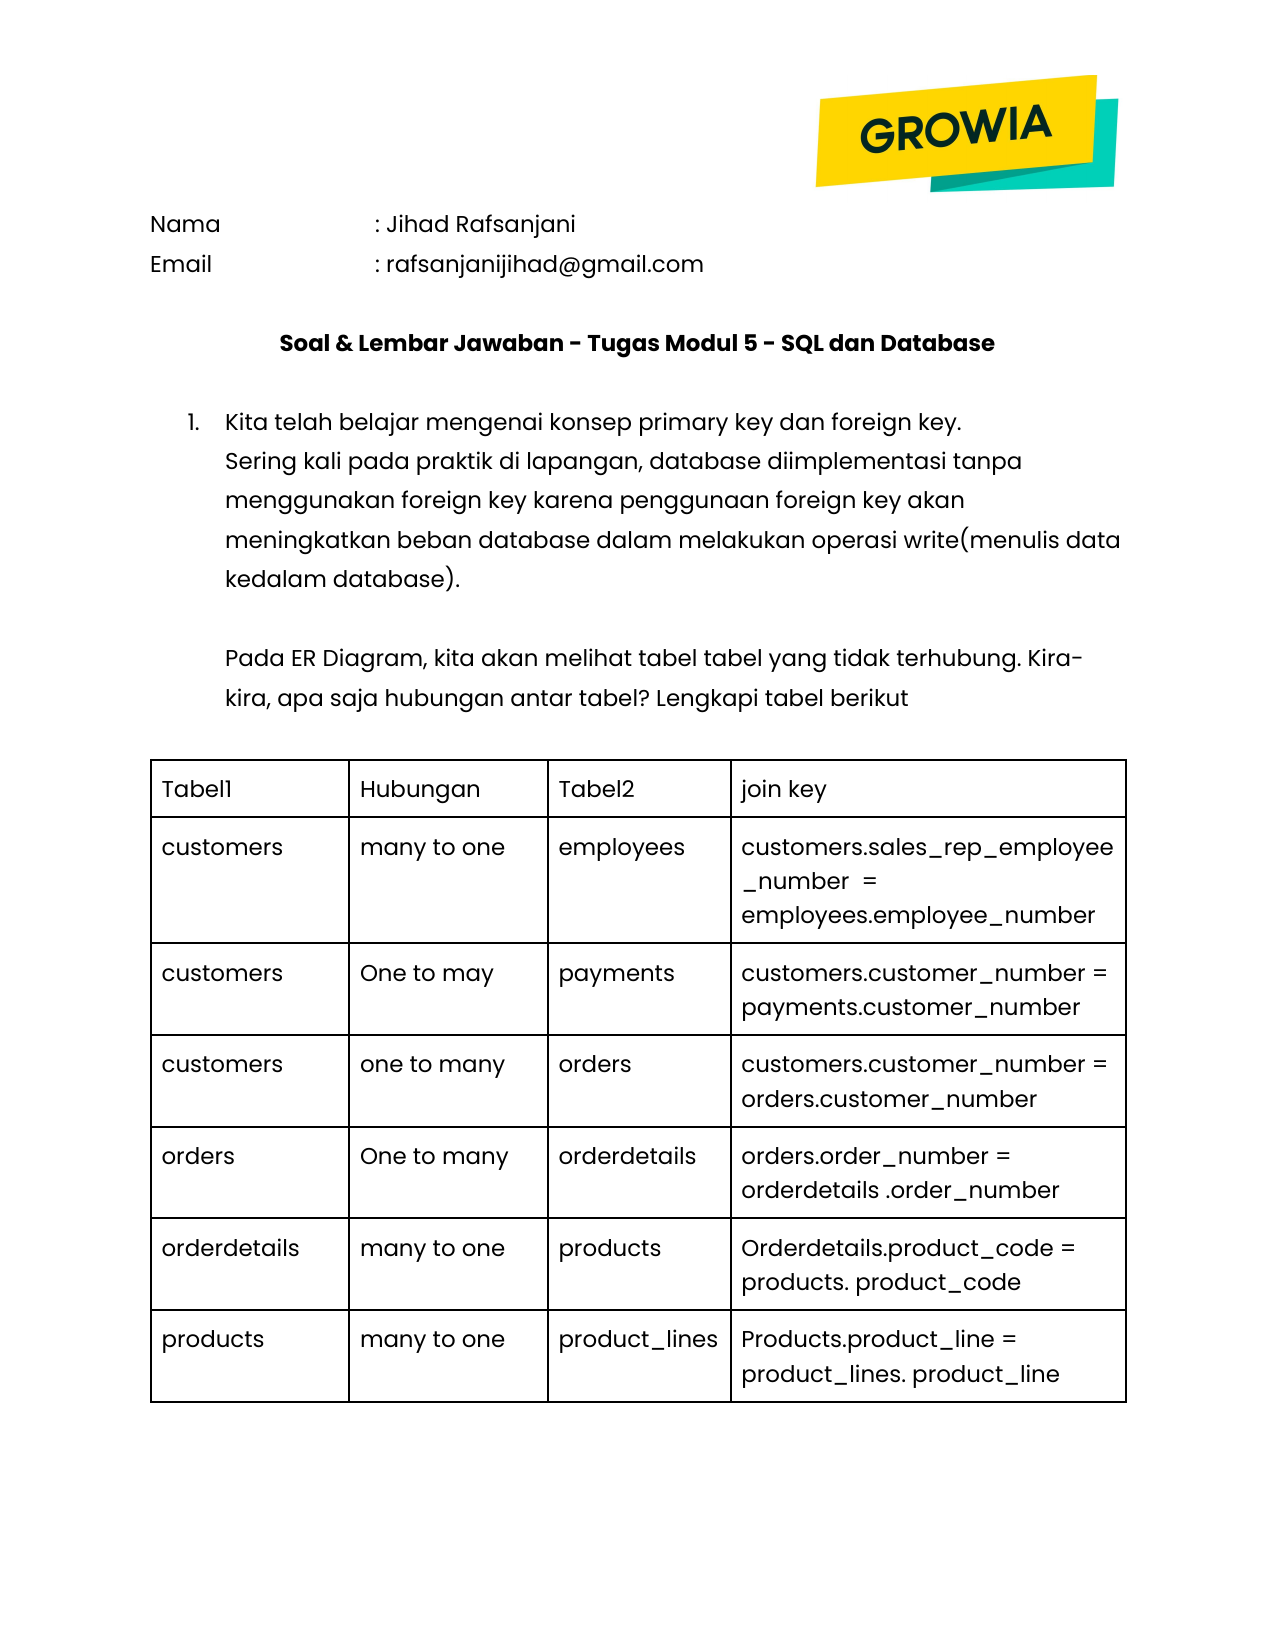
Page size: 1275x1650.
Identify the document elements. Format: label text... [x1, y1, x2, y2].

table_header join key [732, 761, 1125, 816]
text Soal & Lembar Jawaban - Tugas Modul 5 - SQL dan Database [150, 324, 1125, 359]
table_cell One to many [350, 1128, 547, 1217]
table_header Tabel1 [152, 761, 348, 816]
table_cell one to many [350, 1036, 547, 1126]
table_cell orderdetails [152, 1219, 348, 1309]
table_cell orderdetails [549, 1128, 730, 1217]
table_cell Orderdetails.product_code = products. product_code [732, 1219, 1125, 1309]
table_cell many to one [350, 818, 547, 942]
table_cell customers.sales_rep_employee_number = employees.employee_number [732, 818, 1125, 942]
table_cell customers.customer_number = orders.customer_number [732, 1036, 1125, 1126]
table_header Hubungan [350, 761, 547, 816]
table_cell many to one [350, 1219, 547, 1309]
table_cell Products.product_line = product_lines. product_line [732, 1311, 1125, 1401]
text Email : rafsanjanijihad@gmail.com [150, 246, 1125, 280]
table_cell employees [549, 818, 730, 942]
table_header Tabel2 [549, 761, 730, 816]
table_cell customers [152, 944, 348, 1034]
table_cell customers [152, 818, 348, 942]
table_cell orders [549, 1036, 730, 1126]
table_cell orders [152, 1128, 348, 1217]
list Kita telah belajar mengenai konsep primary key dan foreign key. Sering kali pada praktik di lapangan, database diimplementasi tanpa menggunakan foreign key karena penggunaan foreign key akan meningkatkan beban database dalam melakukan operasi write(menulis data kedalam database). Pada ER Diagram, kita akan melihat tabel tabel yang tidak terhubung. Kira-kira, apa saja hubungan antar tabel? Lengkapi tabel berikut [187, 403, 1125, 714]
table_cell products [549, 1219, 730, 1309]
text Nama : Jihad Rafsanjani [150, 206, 1125, 241]
table_cell customers.customer_number = payments.customer_number [732, 944, 1125, 1034]
table_cell product_lines [549, 1311, 730, 1401]
table_cell products [152, 1311, 348, 1401]
table_cell orders.order_number = orderdetails .order_number [732, 1128, 1125, 1217]
table_cell many to one [350, 1311, 547, 1401]
picture [808, 75, 1125, 203]
table_cell One to may [350, 944, 547, 1034]
table_cell payments [549, 944, 730, 1034]
table_cell customers [152, 1036, 348, 1126]
